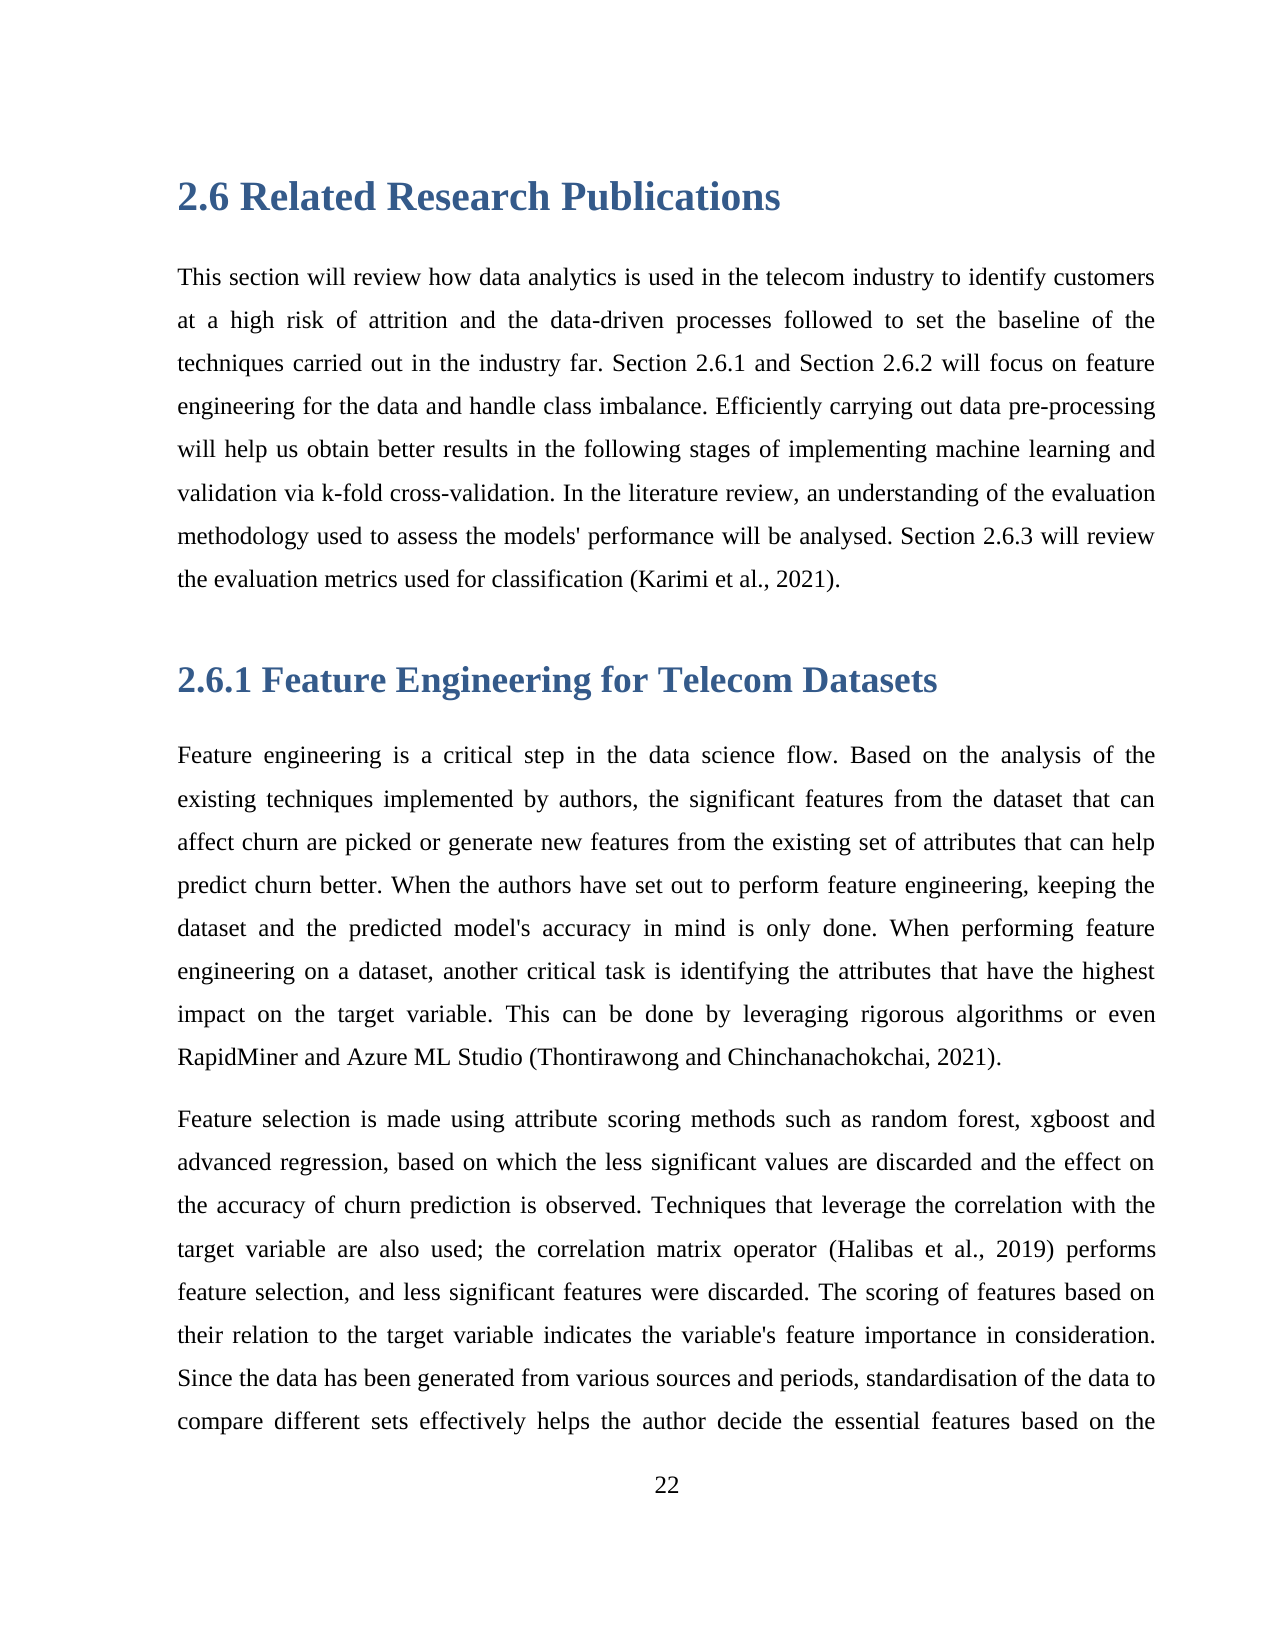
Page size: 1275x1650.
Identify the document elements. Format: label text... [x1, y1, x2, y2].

subtitle 2.6 Related Research Publications [177, 171, 1156, 219]
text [177, 1104, 1156, 1435]
text Feature engineering is a critical step in the data science flow. Based on the analysis of the existing techniques implemented by authors, the significant features from the dataset that can affect churn are picked or generate new features from the existing set of attributes that can help predict churn better. When the authors have set out to perform feature engineering, keeping the dataset and the predicted model's accuracy in mind is only done. When performing feature engineering on a dataset, another critical task is identifying the attributes that have the highest impact on the target variable. This can be done by leveraging rigorous algorithms or even RapidMiner and Azure ML Studio (Thontirawong and Chinchanachokchai, 2021). [177, 741, 1156, 1071]
subtitle 2.6.1 Feature Engineering for Telecom Datasets [177, 657, 1156, 700]
text This section will review how data analytics is used in the telecom industry to identify customers at a high risk of attrition and the data-driven processes followed to set the baseline of the techniques carried out in the industry far. Section 2.6.1 and Section 2.6.2 will focus on feature engineering for the data and handle class imbalance. Efficiently carrying out data pre-processing will help us obtain better results in the following stages of implementing machine learning and validation via k-fold cross-validation. In the literature review, an understanding of the evaluation methodology used to assess the models' performance will be analysed. Section 2.6.3 will review the evaluation metrics used for classification (Karimi et al., 2021). [177, 262, 1156, 593]
